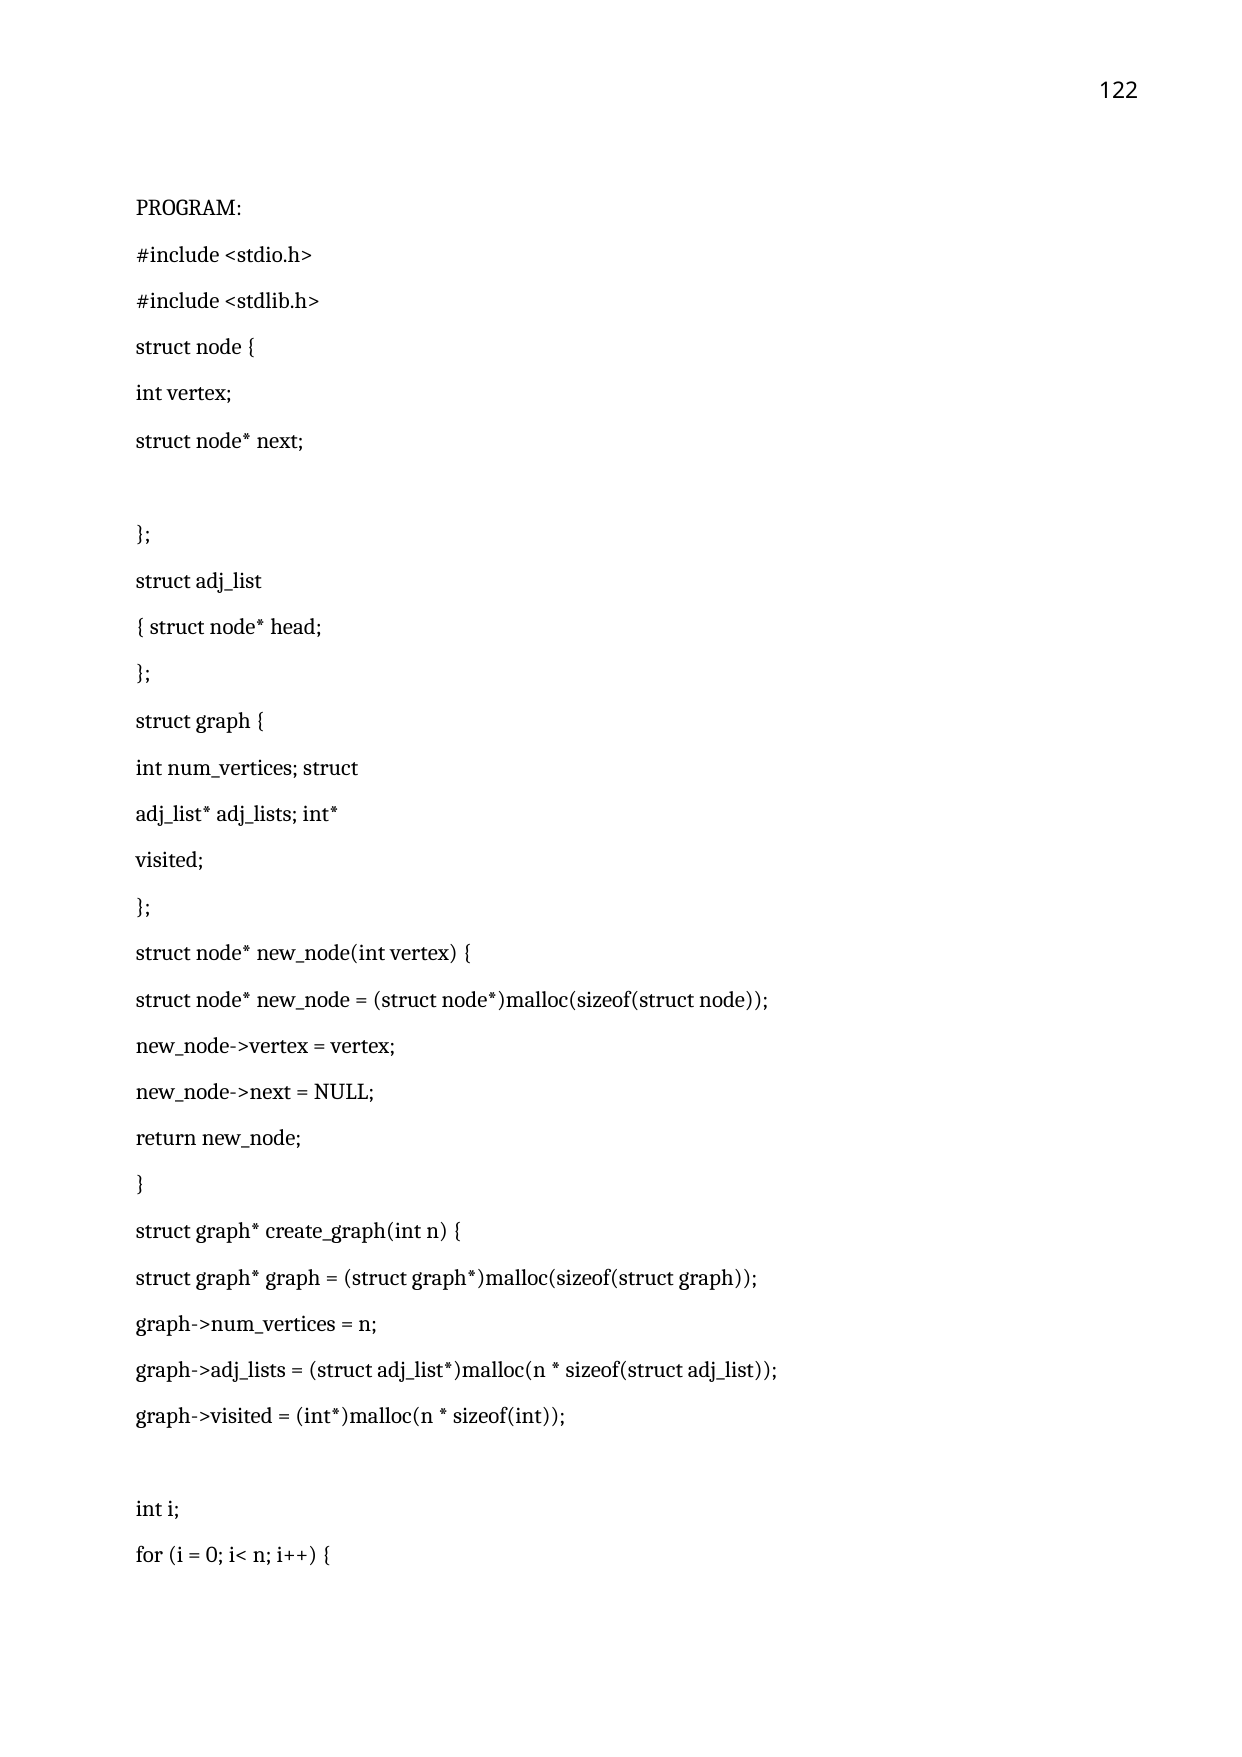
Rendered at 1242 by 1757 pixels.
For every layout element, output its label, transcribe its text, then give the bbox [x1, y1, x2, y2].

text struct adj_list { struct node* head; [136, 568, 334, 640]
text struct graph* graph = (struct graph*)malloc(sizeof(struct graph)); graph->num_vertices = n; [136, 1265, 782, 1337]
text } [136, 1171, 1162, 1197]
text }; [136, 893, 1162, 920]
text struct graph { [136, 708, 1162, 735]
text struct node* new_node = (struct node*)malloc(sizeof(struct node)); new_node->vertex = vertex; [136, 987, 798, 1059]
text struct node* next; [136, 428, 1162, 454]
text new_node->next = NULL; return new_node; [136, 1079, 384, 1151]
text struct graph* create_graph(int n) { [136, 1218, 1162, 1244]
text PROGRAM: [136, 194, 1162, 221]
text for (i = 0; i< n; i++) { [136, 1542, 1162, 1568]
text int i; [136, 1495, 1162, 1522]
text graph->adj_lists = (struct adj_list*)malloc(n * sizeof(struct adj_list)); graph->visited = (int*)malloc(n * sizeof(int)); [136, 1357, 801, 1429]
text #include <stdio.h> #include <stdlib.h> struct node { [136, 241, 327, 360]
text int num_vertices; struct adj_list* adj_lists; int* visited; [136, 755, 368, 873]
text }; [136, 660, 1162, 686]
text struct node* new_node(int vertex) { [136, 940, 1162, 966]
text int vertex; [136, 379, 1162, 406]
text }; [136, 521, 1162, 547]
